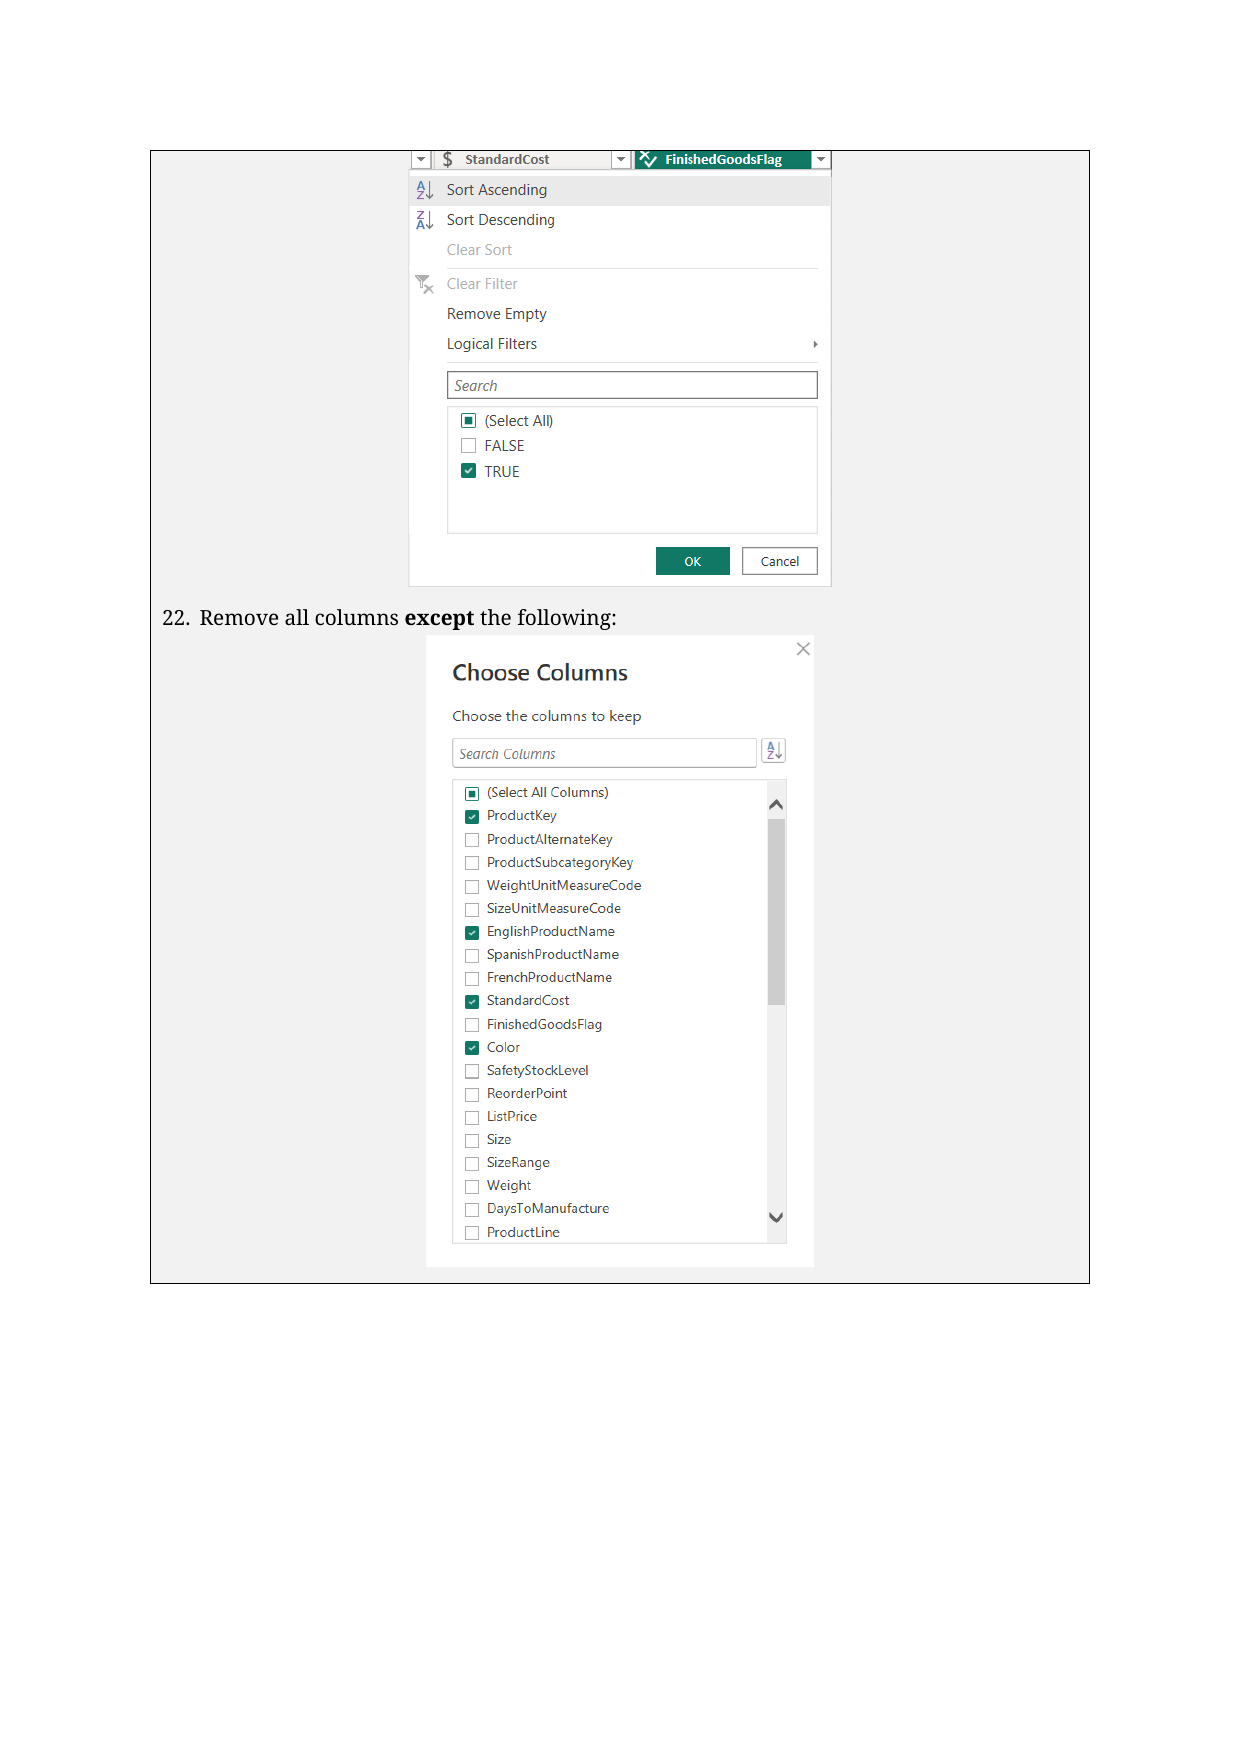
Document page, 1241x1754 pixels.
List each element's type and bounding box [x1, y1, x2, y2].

table_header [151, 151, 1089, 1283]
picture [408, 151, 832, 587]
picture [426, 635, 814, 1267]
